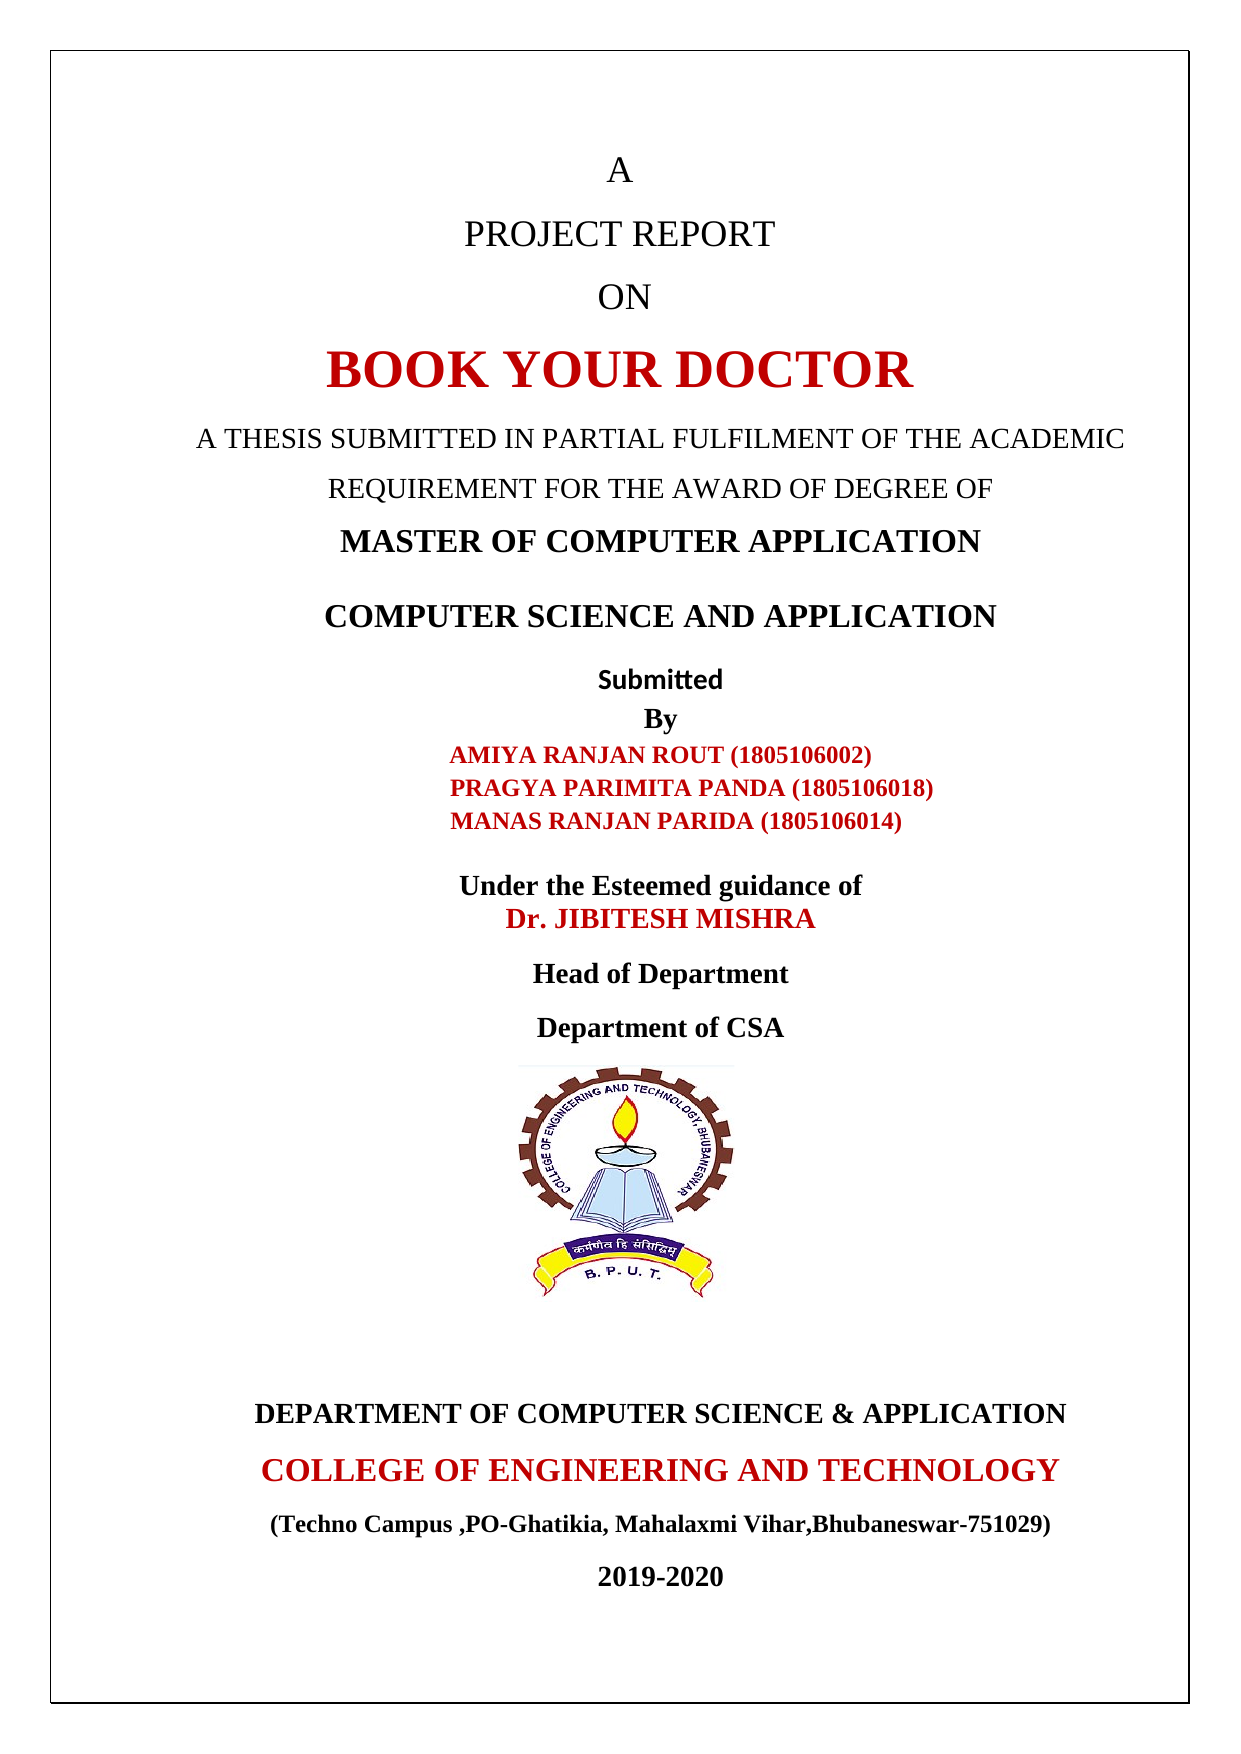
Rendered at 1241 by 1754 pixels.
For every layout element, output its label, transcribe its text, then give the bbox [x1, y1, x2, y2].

text PRAGYA PARIMITA PANDA (1805106018) [133, 773, 1188, 802]
text Under the Esteemed guidance of [133, 868, 1188, 902]
text By [133, 702, 1188, 735]
text PROJECT REPORT [133, 211, 1107, 254]
text ON [133, 274, 1107, 317]
text Dr. JIBITESH MISHRA [133, 902, 1188, 935]
text 2019-2020 [133, 1559, 1188, 1593]
text A THESIS SUBMITTED IN PARTIAL FULFILMENT OF THE ACADEMIC [133, 421, 1188, 455]
text COLLEGE OF ENGINEERING AND TECHNOLOGY [133, 1450, 1188, 1489]
picture [518, 1065, 735, 1302]
text AMIYA RANJAN ROUT (1805106002) [133, 740, 1188, 769]
text REQUIREMENT FOR THE AWARD OF DEGREE OF [133, 471, 1188, 505]
text DEPARTMENT OF COMPUTER SCIENCE & APPLICATION [133, 1396, 1188, 1429]
text A [133, 148, 1107, 191]
text MANAS RANJAN PARIDA (1805106014) [133, 806, 1188, 835]
text MASTER OF COMPUTER APPLICATION [133, 522, 1188, 560]
text Head of Department [133, 956, 1188, 989]
text BOOK YOUR DOCTOR [133, 337, 1107, 400]
text (Techno Campus ,PO-Ghatikia, Mahalaxmi Vihar,Bhubaneswar-751029) [133, 1509, 1188, 1538]
text Department of CSA [133, 1010, 1188, 1044]
text Submitted [133, 661, 1188, 696]
text COMPUTER SCIENCE AND APPLICATION [133, 596, 1188, 634]
